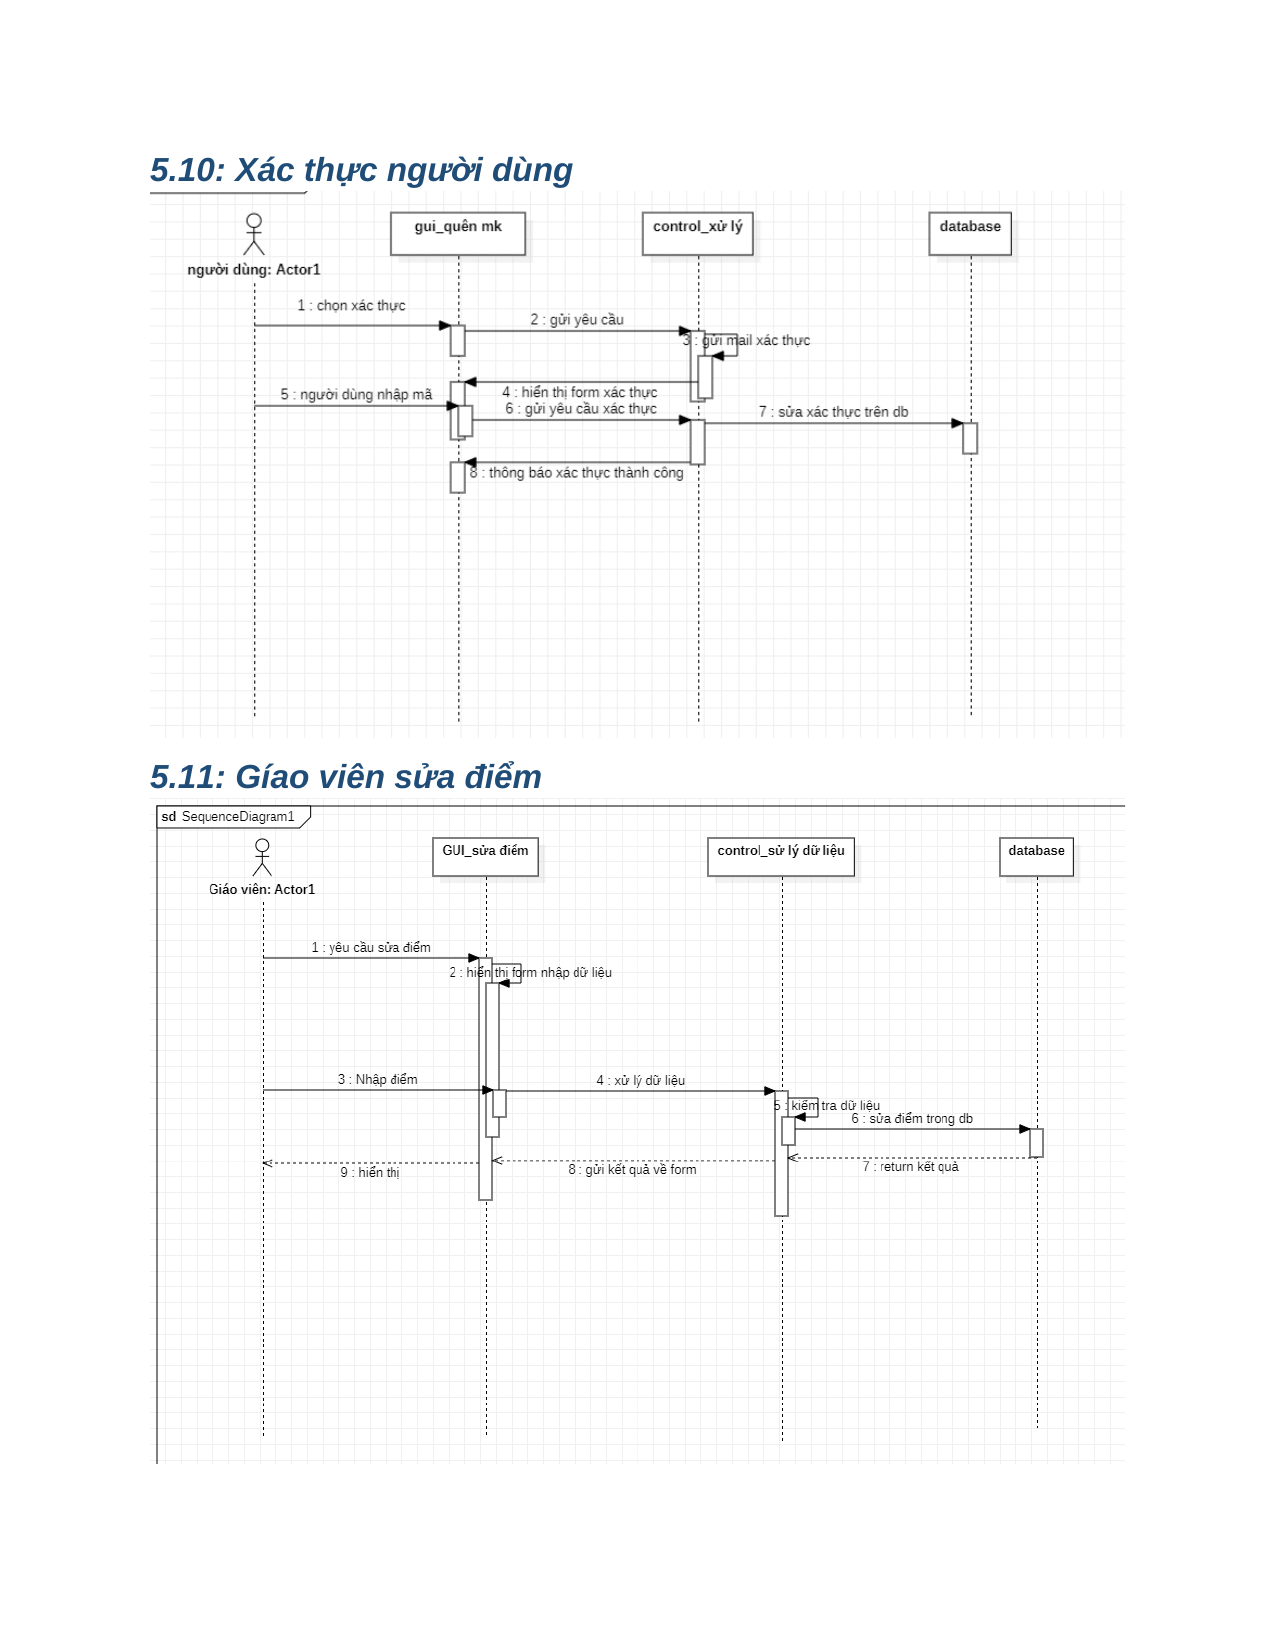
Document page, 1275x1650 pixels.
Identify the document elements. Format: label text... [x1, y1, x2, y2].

picture [150, 191, 1125, 738]
subtitle 5.11: Gíao viên sửa điểm [150, 757, 1125, 795]
subtitle 5.10: Xác thực người dùng [150, 150, 1125, 188]
picture [150, 798, 1125, 1464]
